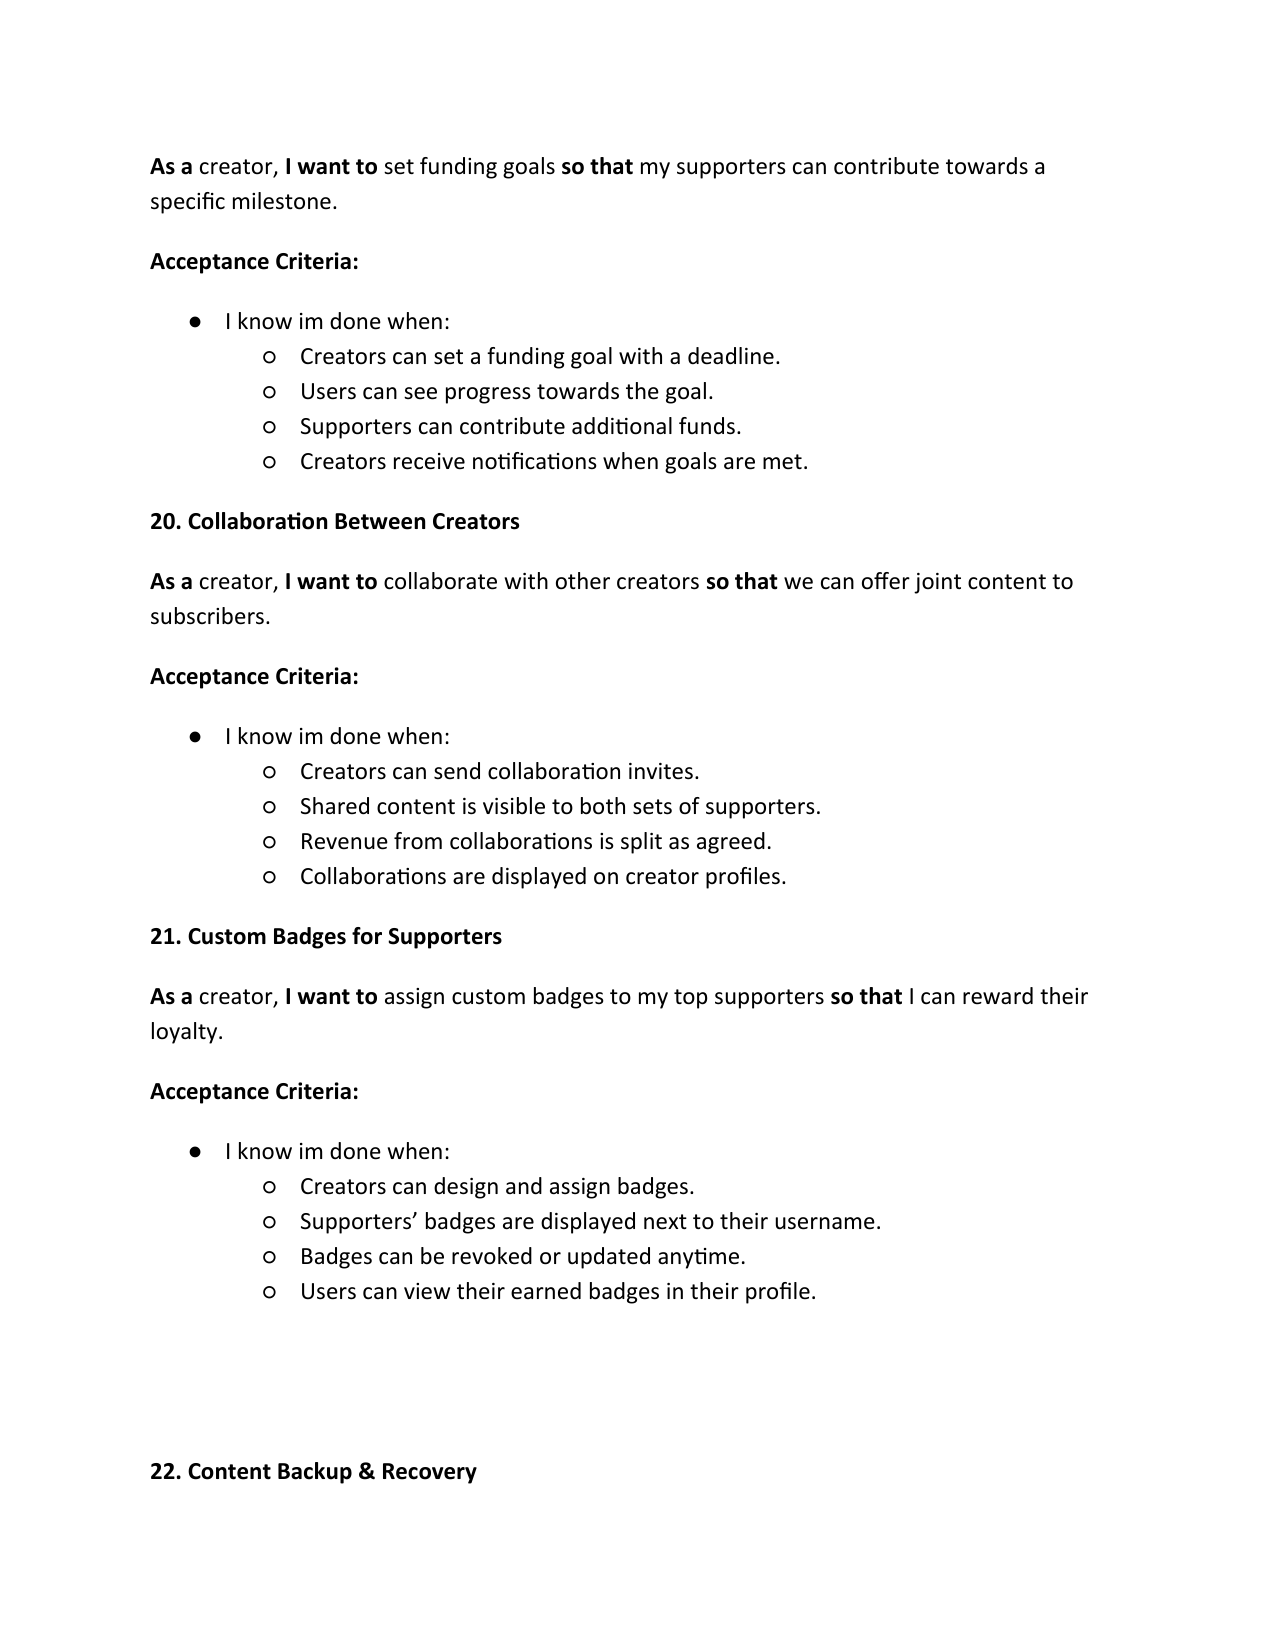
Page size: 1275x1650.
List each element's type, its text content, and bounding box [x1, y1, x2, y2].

text Acceptance Criteria: [150, 1075, 1125, 1106]
list Creators can design and assign badges. [262, 1170, 1125, 1201]
text As a creator, I want to assign custom badges to my top supporters so that I can reward their loyalty. [150, 980, 1125, 1046]
list Supporters’ badges are displayed next to their username. [262, 1205, 1125, 1236]
list Revenue from collaborations is split as agreed. [262, 825, 1125, 856]
list Shared content is visible to both sets of supporters. [262, 790, 1125, 821]
text Acceptance Criteria: [150, 660, 1125, 691]
list Users can see progress towards the goal. [262, 375, 1125, 406]
list Creators can set a funding goal with a deadline. [262, 340, 1125, 371]
text 20. Collaboration Between Creators [150, 505, 1125, 536]
text As a creator, I want to set funding goals so that my supporters can contribute towards a specific milestone. [150, 150, 1125, 216]
list Users can view their earned badges in their profile. [262, 1275, 1125, 1306]
list Creators can send collaboration invites. [262, 755, 1125, 786]
text Acceptance Criteria: [150, 245, 1125, 276]
list I know im done when: [187, 720, 1125, 751]
list Creators receive notifications when goals are met. [262, 445, 1125, 476]
list Badges can be revoked or updated anytime. [262, 1240, 1125, 1271]
list I know im done when: [187, 305, 1125, 336]
text 22. Content Backup & Recovery [150, 1455, 1125, 1486]
list Collaborations are displayed on creator profiles. [262, 860, 1125, 891]
list I know im done when: [187, 1135, 1125, 1166]
text As a creator, I want to collaborate with other creators so that we can offer joint content to subscribers. [150, 565, 1125, 631]
text 21. Custom Badges for Supporters [150, 920, 1125, 951]
list Supporters can contribute additional funds. [262, 410, 1125, 441]
